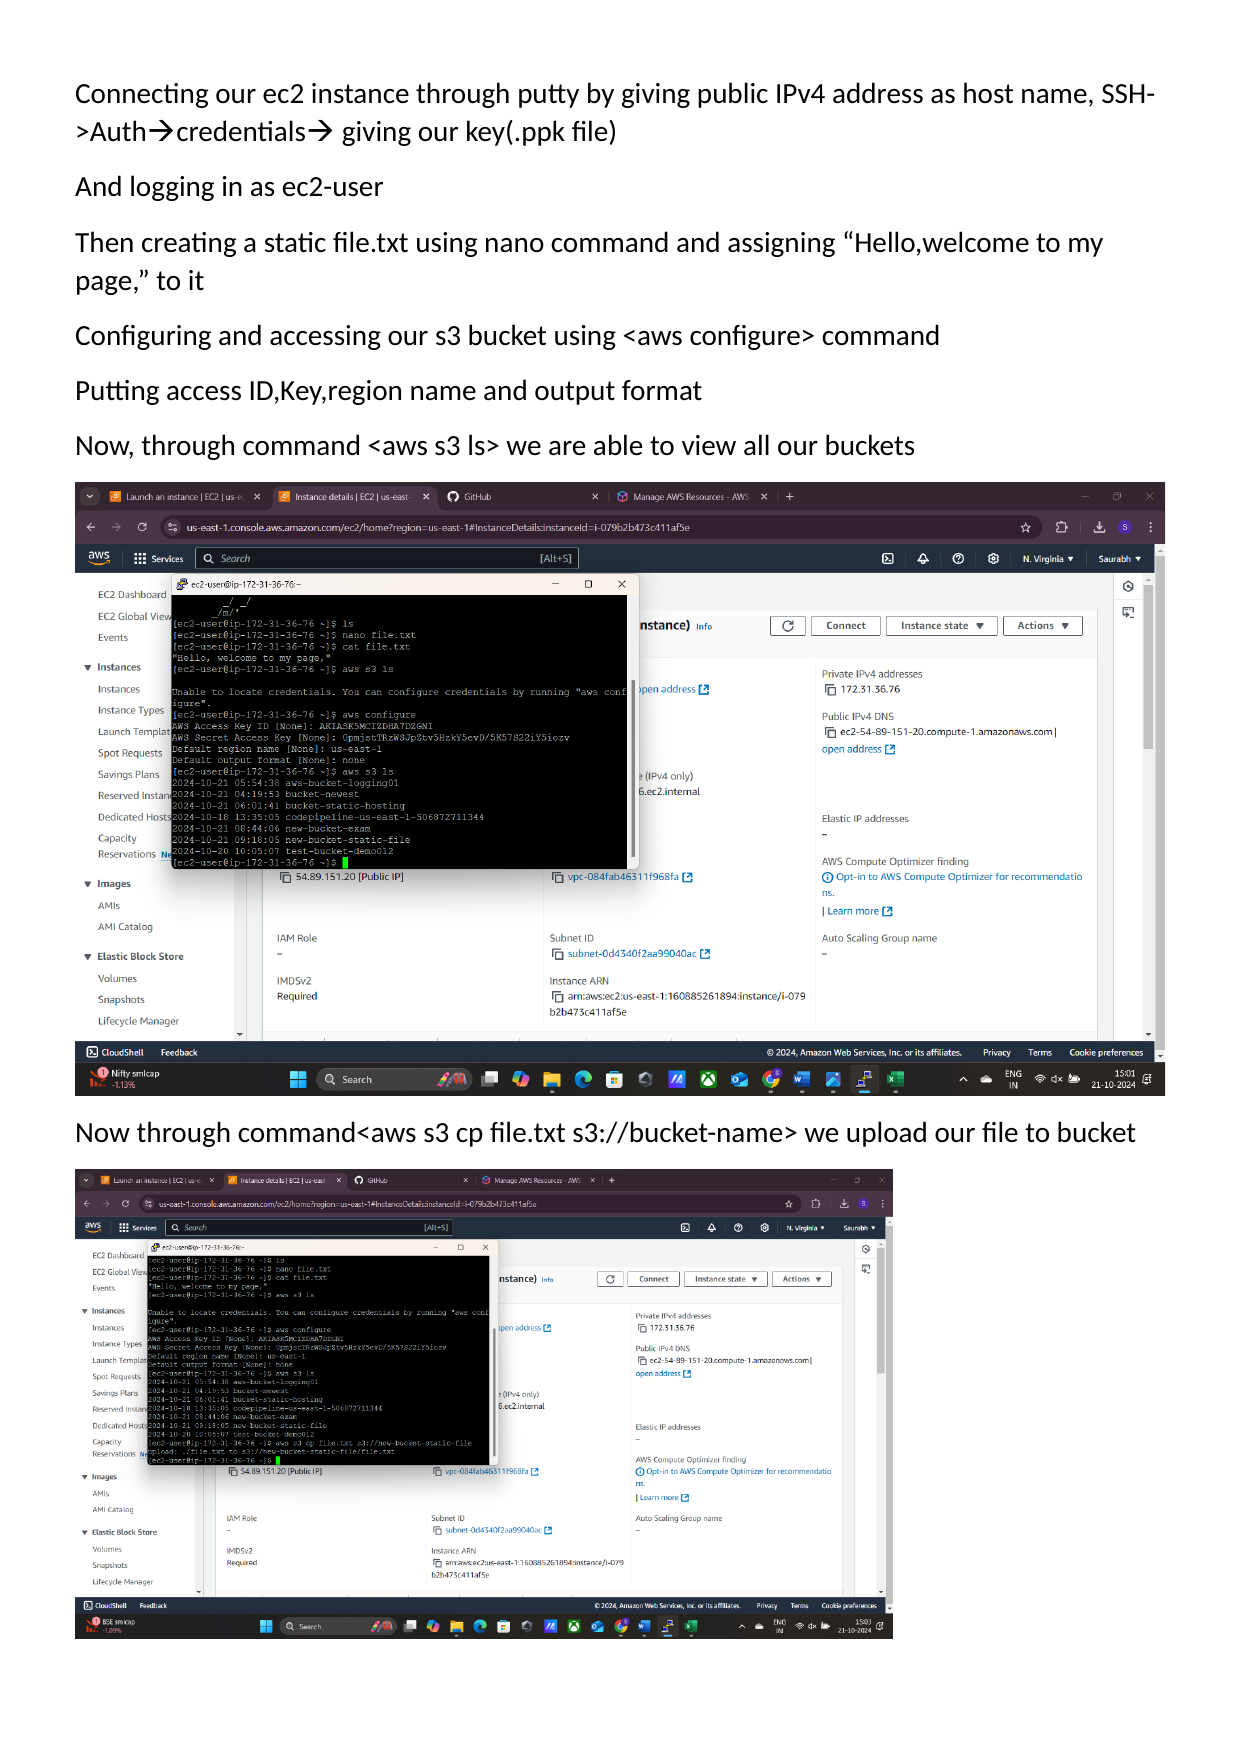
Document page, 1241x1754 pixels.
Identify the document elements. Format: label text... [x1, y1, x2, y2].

text Configuring and accessing our s3 bucket using <aws configure> command [75, 317, 1165, 353]
text Connecting our ec2 instance through putty by giving public IPv4 address as host name, SSH->Authcredentials giving our key(.ppk file) [75, 75, 1165, 149]
text And logging in as ec2-user [75, 168, 1165, 204]
text Then creating a static file.txt using nano command and assigning “Hello,welcome to my page,” to it [75, 224, 1165, 298]
picture [75, 1169, 893, 1639]
text Now, through command <aws s3 ls> we are able to view all our buckets [75, 427, 1165, 463]
text Now through command<aws s3 cp file.txt s3://bucket-name> we upload our file to bucket [75, 1114, 1165, 1150]
text Putting access ID,Key,region name and output format [75, 372, 1165, 408]
picture [75, 482, 1166, 1096]
